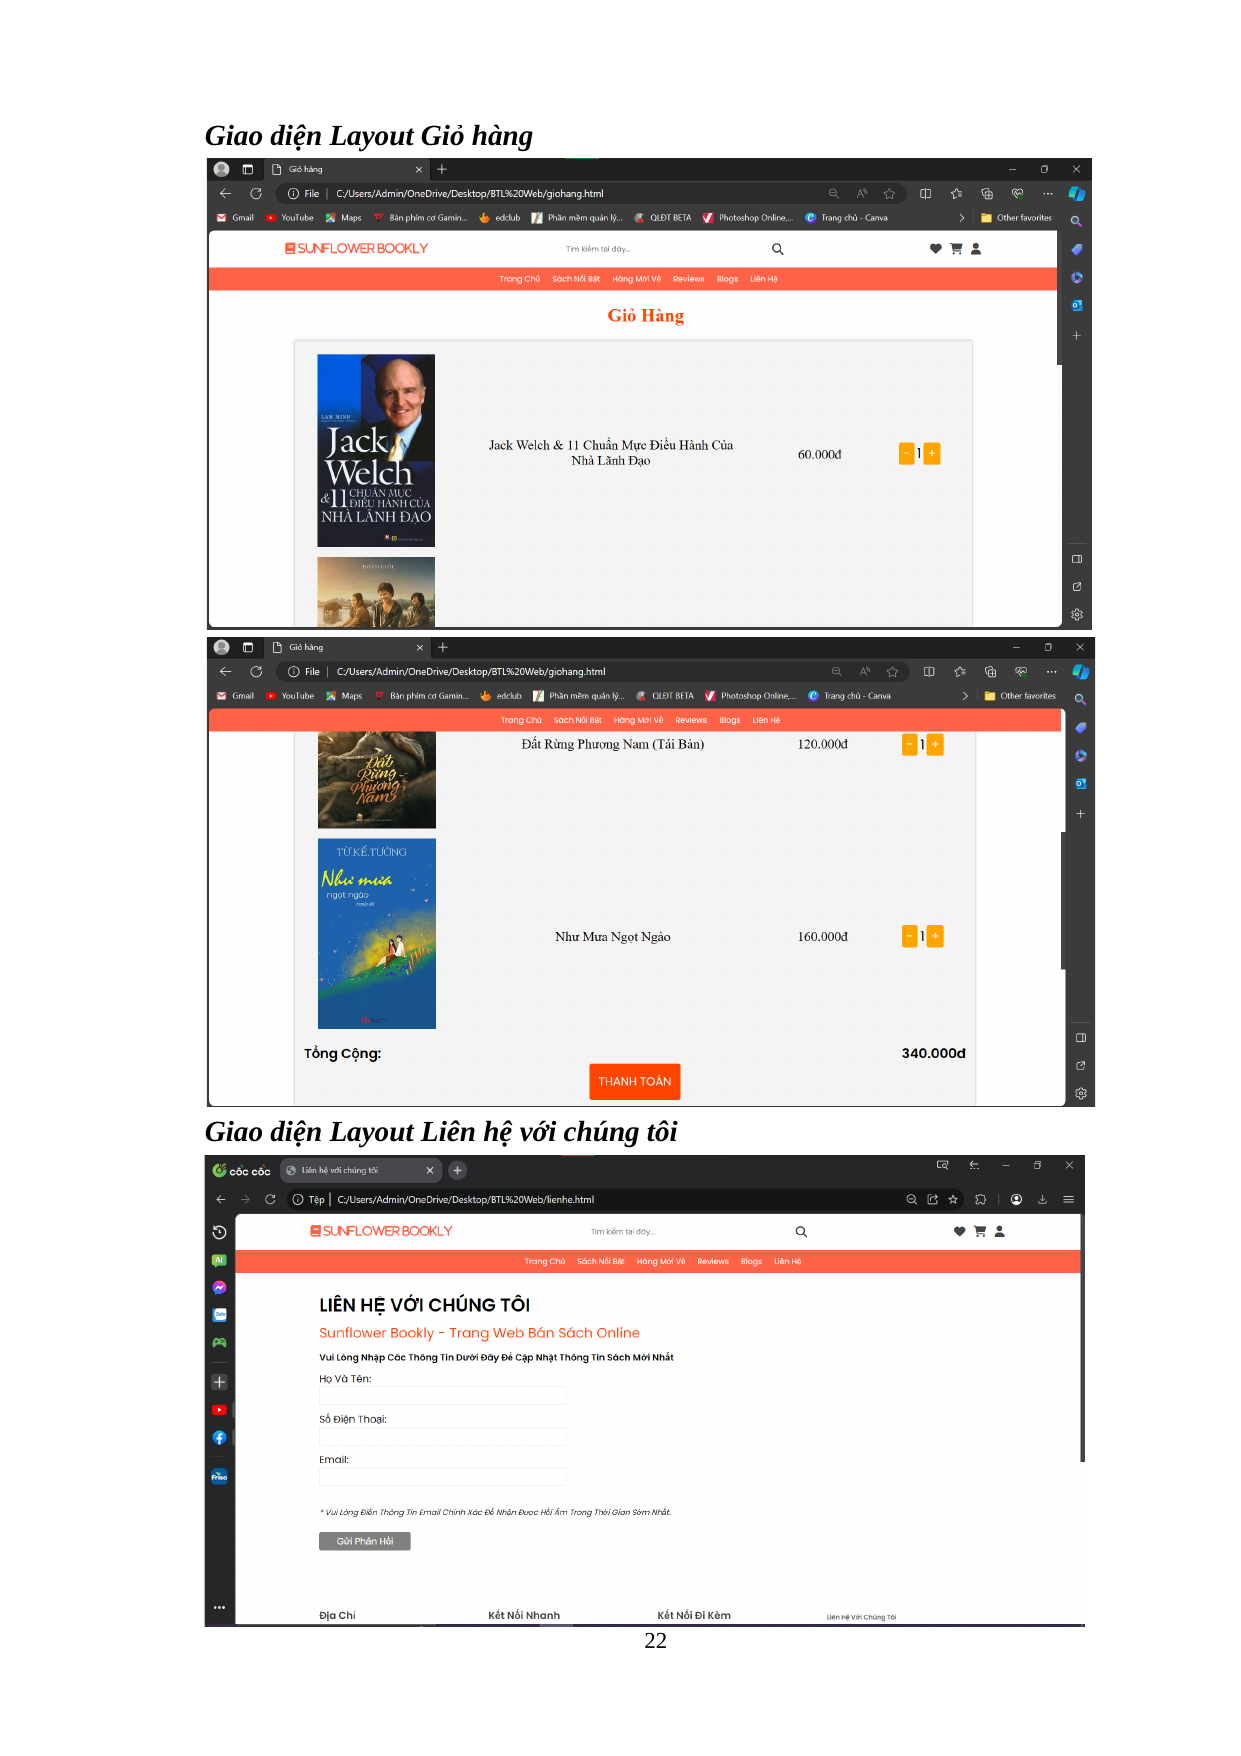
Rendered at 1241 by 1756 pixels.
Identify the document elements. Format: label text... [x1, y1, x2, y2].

picture [206, 158, 1092, 630]
picture [204, 1155, 1085, 1627]
text Giao diện Layout Liên hệ với chúng tôi [204, 1114, 1136, 1148]
text Giao diện Layout Giỏ hàng [204, 118, 1091, 151]
picture [206, 637, 1096, 1107]
